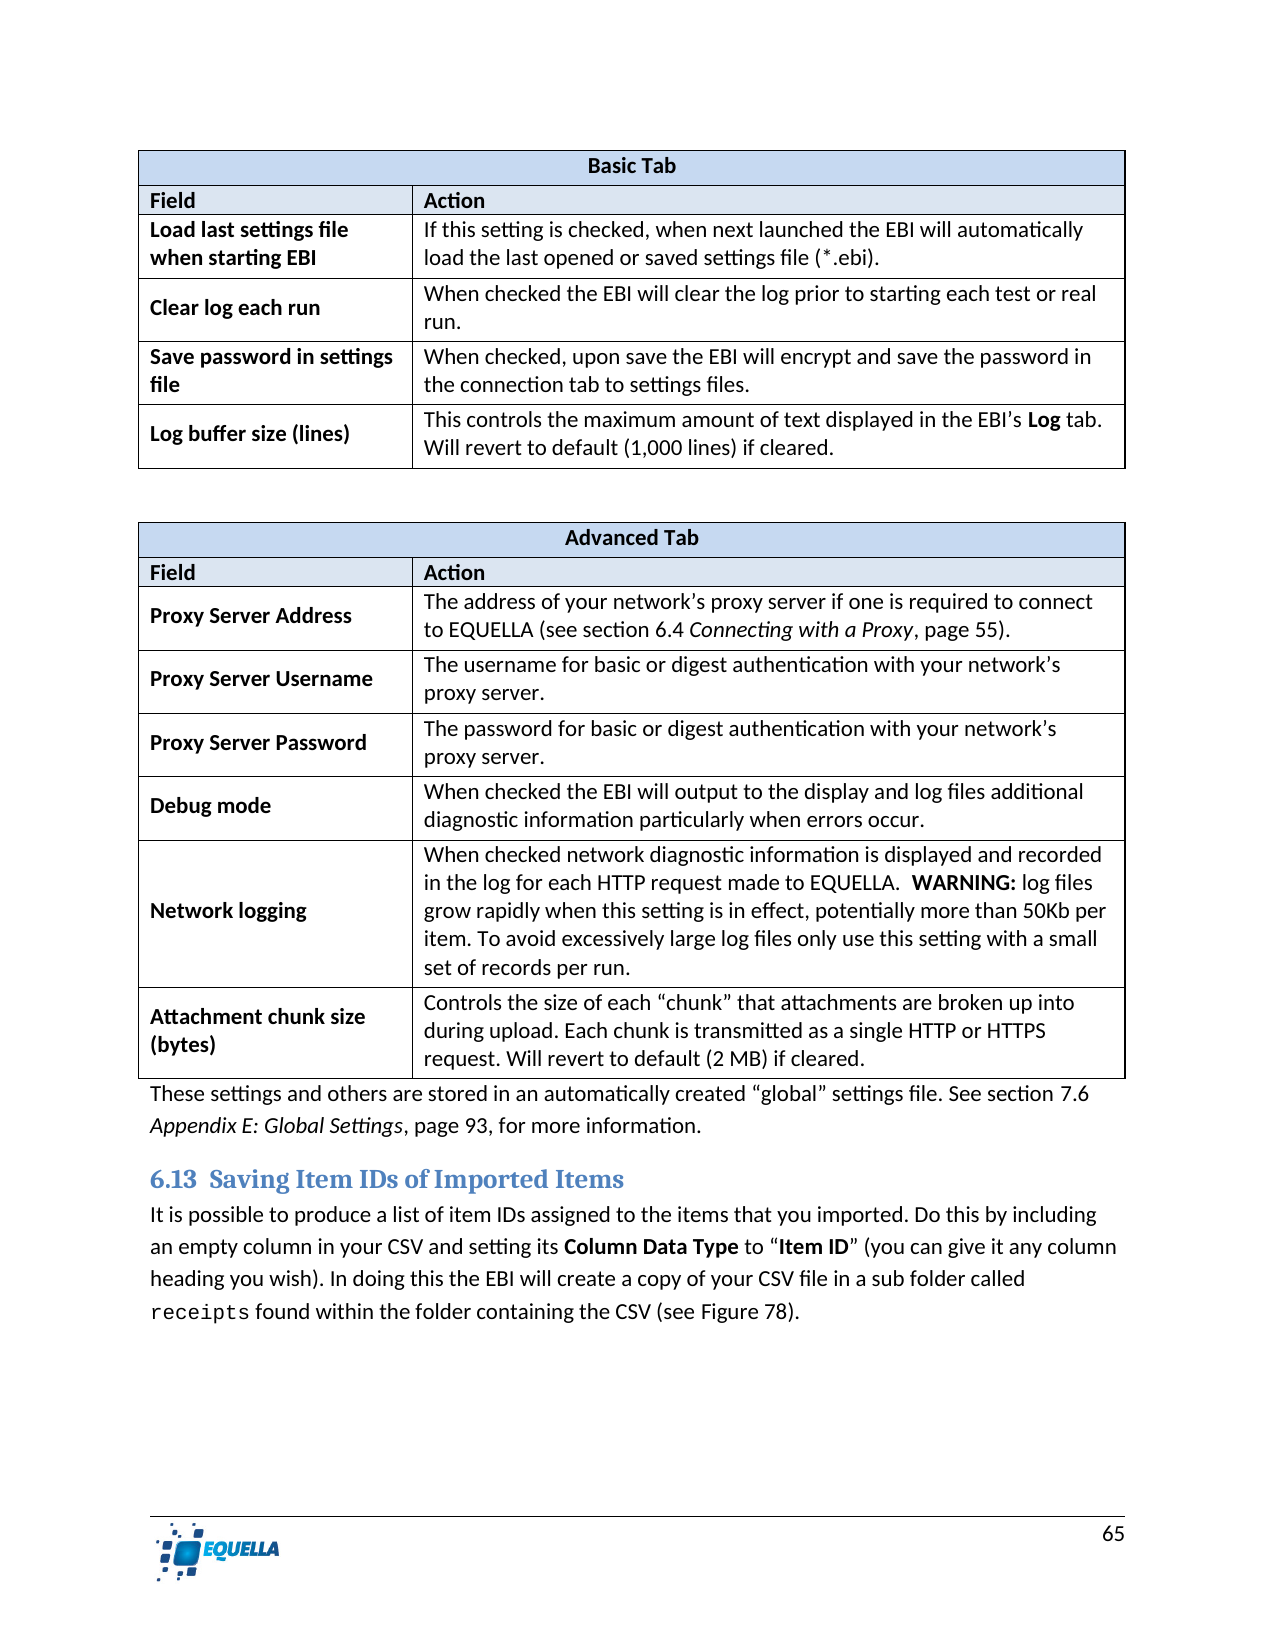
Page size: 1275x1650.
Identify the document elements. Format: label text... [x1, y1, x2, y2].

table_cell Save password in settings file [139, 342, 412, 404]
table_cell If this setting is checked, when next launched the EBI will automatically load the last opened or saved settings file (*.ebi). [413, 215, 1124, 278]
table_cell Field [139, 558, 412, 586]
table_cell This controls the maximum amount of text displayed in the EBI’s Log tab. Will revert to default (1,000 lines) if cleared. [413, 405, 1124, 468]
table_cell Proxy Server Address [139, 587, 412, 649]
table_cell Log buffer size (lines) [139, 405, 412, 468]
table_cell Network logging [139, 841, 412, 987]
table_cell Action [413, 558, 1124, 586]
picture [143, 1509, 294, 1590]
table_cell Clear log each run [139, 279, 412, 341]
text It is possible to produce a list of item IDs assigned to the items that you imported. Do this by including an empty column in your CSV and setting its Column Data Type to “Item ID” (you can give it any column heading you wish). In doing this the EBI will create a copy of your CSV file in a sub folder called receipts found within the folder containing the CSV (see Figure 78). [150, 1200, 1125, 1325]
table_cell Debug mode [139, 777, 412, 839]
table_cell When checked the EBI will clear the log prior to starting each test or real run. [413, 279, 1124, 341]
table_header Advanced Tab [139, 523, 1124, 557]
table_cell When checked the EBI will output to the display and log files additional diagnostic information particularly when errors occur. [413, 777, 1124, 839]
table_cell Field [139, 186, 412, 214]
table_cell Controls the size of each “chunk” that attachments are broken up into during upload. Each chunk is transmitted as a single HTTP or HTTPS request. Will revert to default (2 MB) if cleared. [413, 988, 1124, 1078]
table_cell The username for basic or digest authentication with your network’s proxy server. [413, 651, 1124, 713]
table_cell Attachment chunk size (bytes) [139, 988, 412, 1078]
table_cell When checked, upon save the EBI will encrypt and save the password in the connection tab to settings files. [413, 342, 1124, 404]
subtitle Saving Item IDs of Imported Items [150, 1164, 1125, 1196]
table_cell The password for basic or digest authentication with your network’s proxy server. [413, 714, 1124, 776]
table_header Basic Tab [139, 151, 1124, 185]
table_cell Proxy Server Username [139, 651, 412, 713]
table_cell When checked network diagnostic information is displayed and recorded in the log for each HTTP request made to EQUELLA. WARNING: log files grow rapidly when this setting is in effect, potentially more than 50Kb per item. To avoid excessively large log files only use this setting with a small set of records per run. [413, 841, 1124, 987]
table_cell Action [413, 186, 1124, 214]
table_cell Load last settings file when starting EBI [139, 215, 412, 278]
table_cell Proxy Server Password [139, 714, 412, 776]
